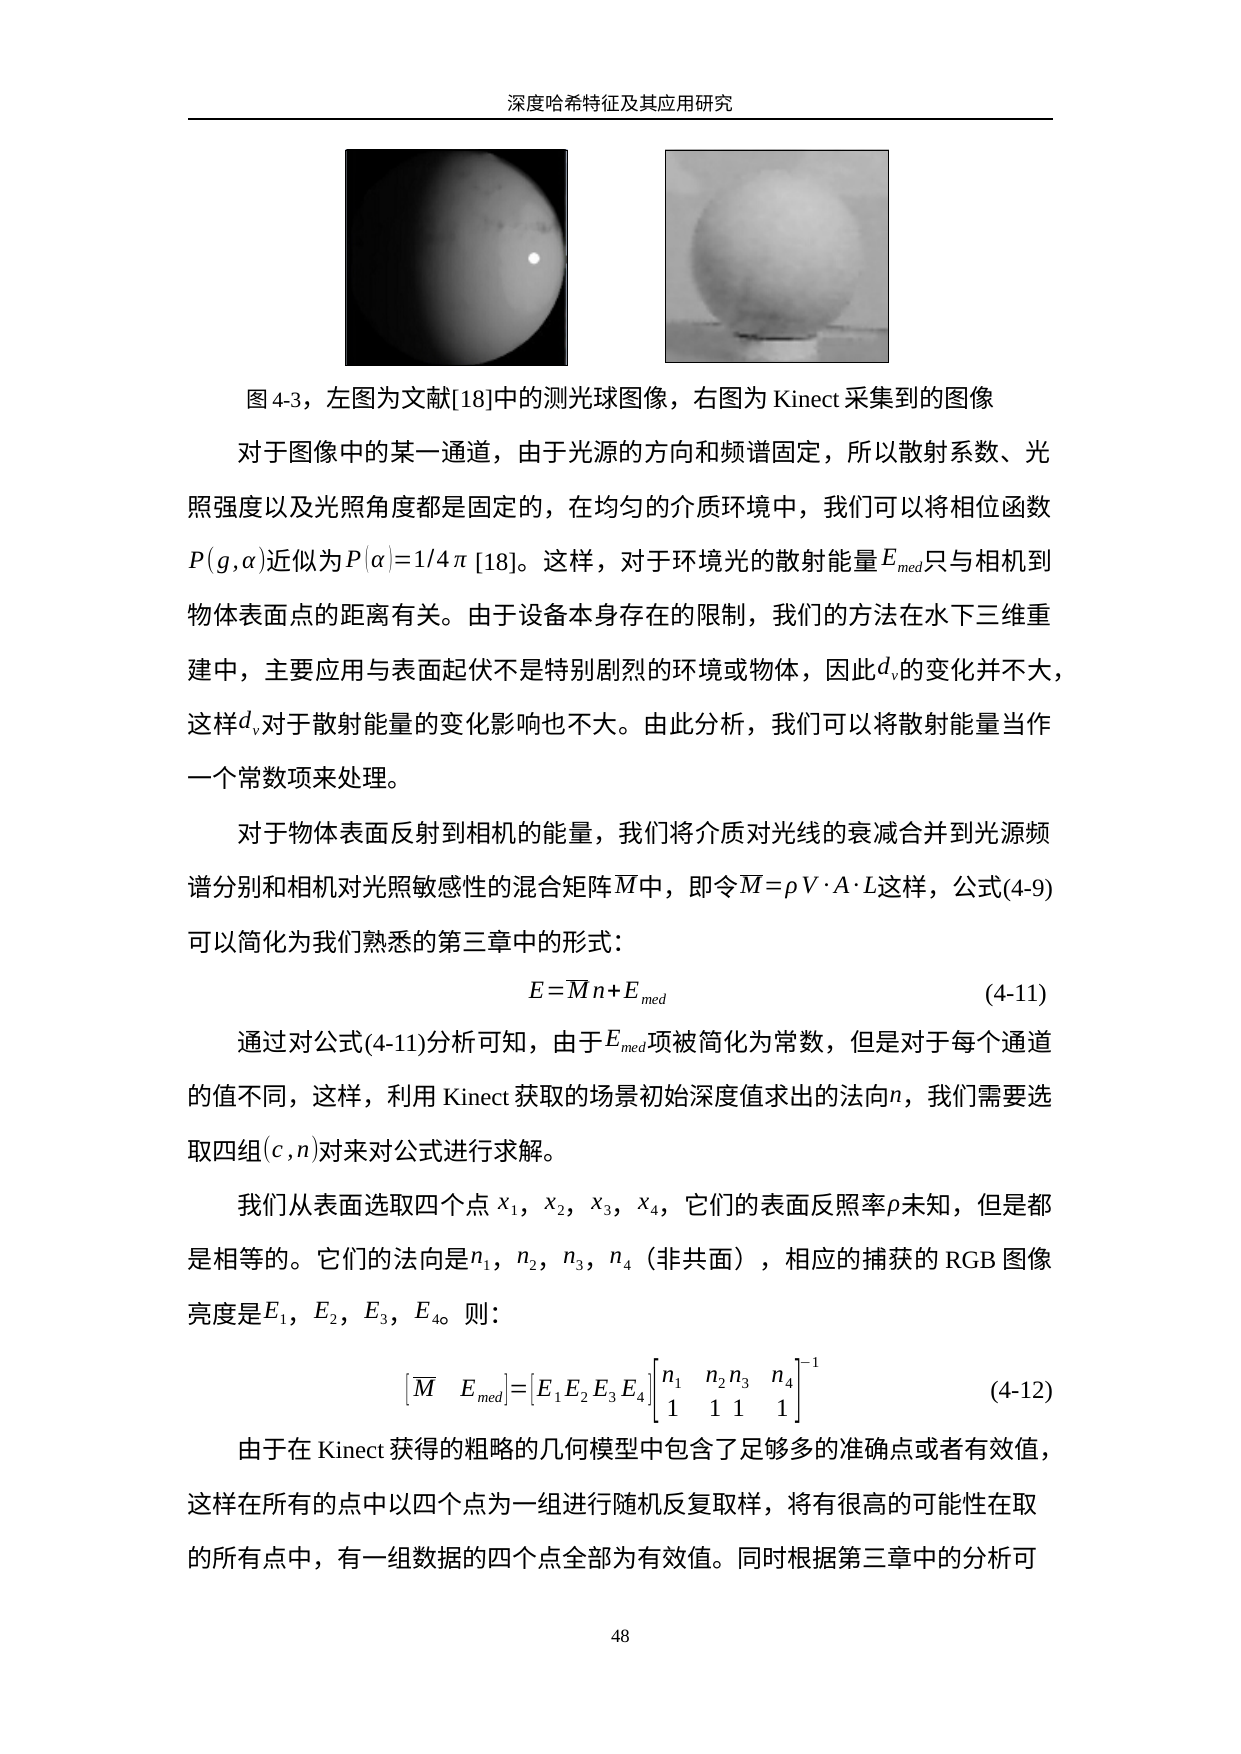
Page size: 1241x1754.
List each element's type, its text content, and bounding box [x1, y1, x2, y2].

text 对于物体表面反射到相机的能量，我们将介质对光线的衰减合并到光源频谱分别和相机对光照敏感性的混合矩阵中，即令这样，公式(4-9)可以简化为我们熟悉的第三章中的形式： [187, 813, 1053, 958]
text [187, 1430, 1053, 1575]
text 通过对公式(4-11)分析可知，由于项被简化为常数，但是对于每个通道的值不同，这样，利用Kinect获取的场景初始深度值求出的法向，我们需要选取四组对来对公式进行求解。 [187, 1022, 1053, 1167]
text 我们从表面选取四个点 ，，，，它们的表面反照率未知，但是都是相等的。它们的法向是，，，（非共面），相应的捕获的RGB图像亮度是，，，。则： [187, 1185, 1053, 1330]
table_header [247, 1349, 979, 1430]
picture [666, 151, 888, 362]
picture [346, 151, 567, 365]
table_header (4-12) [979, 1349, 1064, 1430]
text 图4-3，左图为文献[18]中的测光球图像，右图为Kinect采集到的图像 [187, 378, 1053, 414]
text 对于图像中的某一通道，由于光源的方向和频谱固定，所以散射系数、光照强度以及光照角度都是固定的，在均匀的介质环境中，我们可以将相位函数近似为 [18]。这样，对于环境光的散射能量只与相机到物体表面点的距离有关。由于设备本身存在的限制，我们的方法在水下三维重建中，主要应用与表面起伏不是特别剧烈的环境或物体，因此的变化并不大，这样对于散射能量的变化影响也不大。由此分析，我们可以将散射能量当作一个常数项来处理。 [187, 433, 1053, 795]
text (4-11) [187, 976, 1053, 1008]
